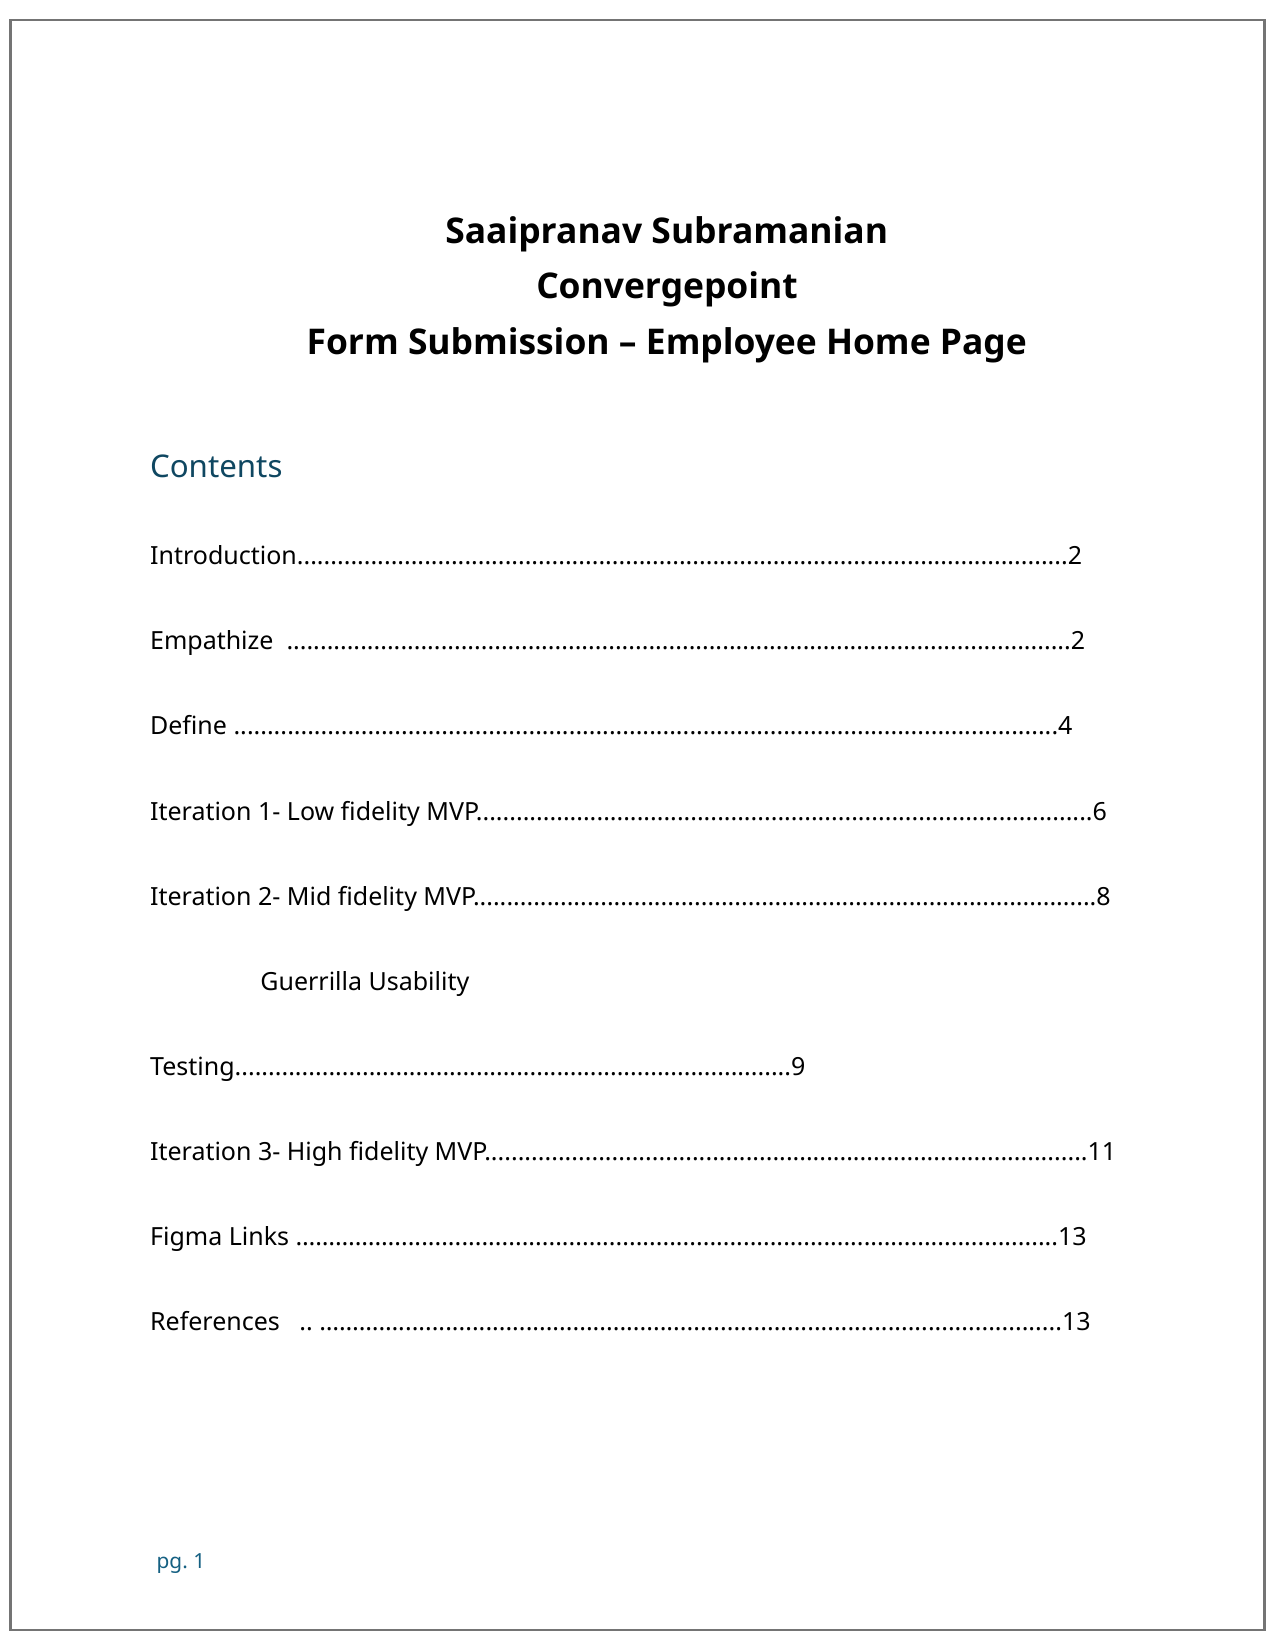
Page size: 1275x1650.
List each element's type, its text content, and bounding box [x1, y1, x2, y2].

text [150, 444, 1125, 1508]
text Saaipranav Subramanian Convergepoint Form Submission – Employee Home Page [61, 150, 1272, 364]
